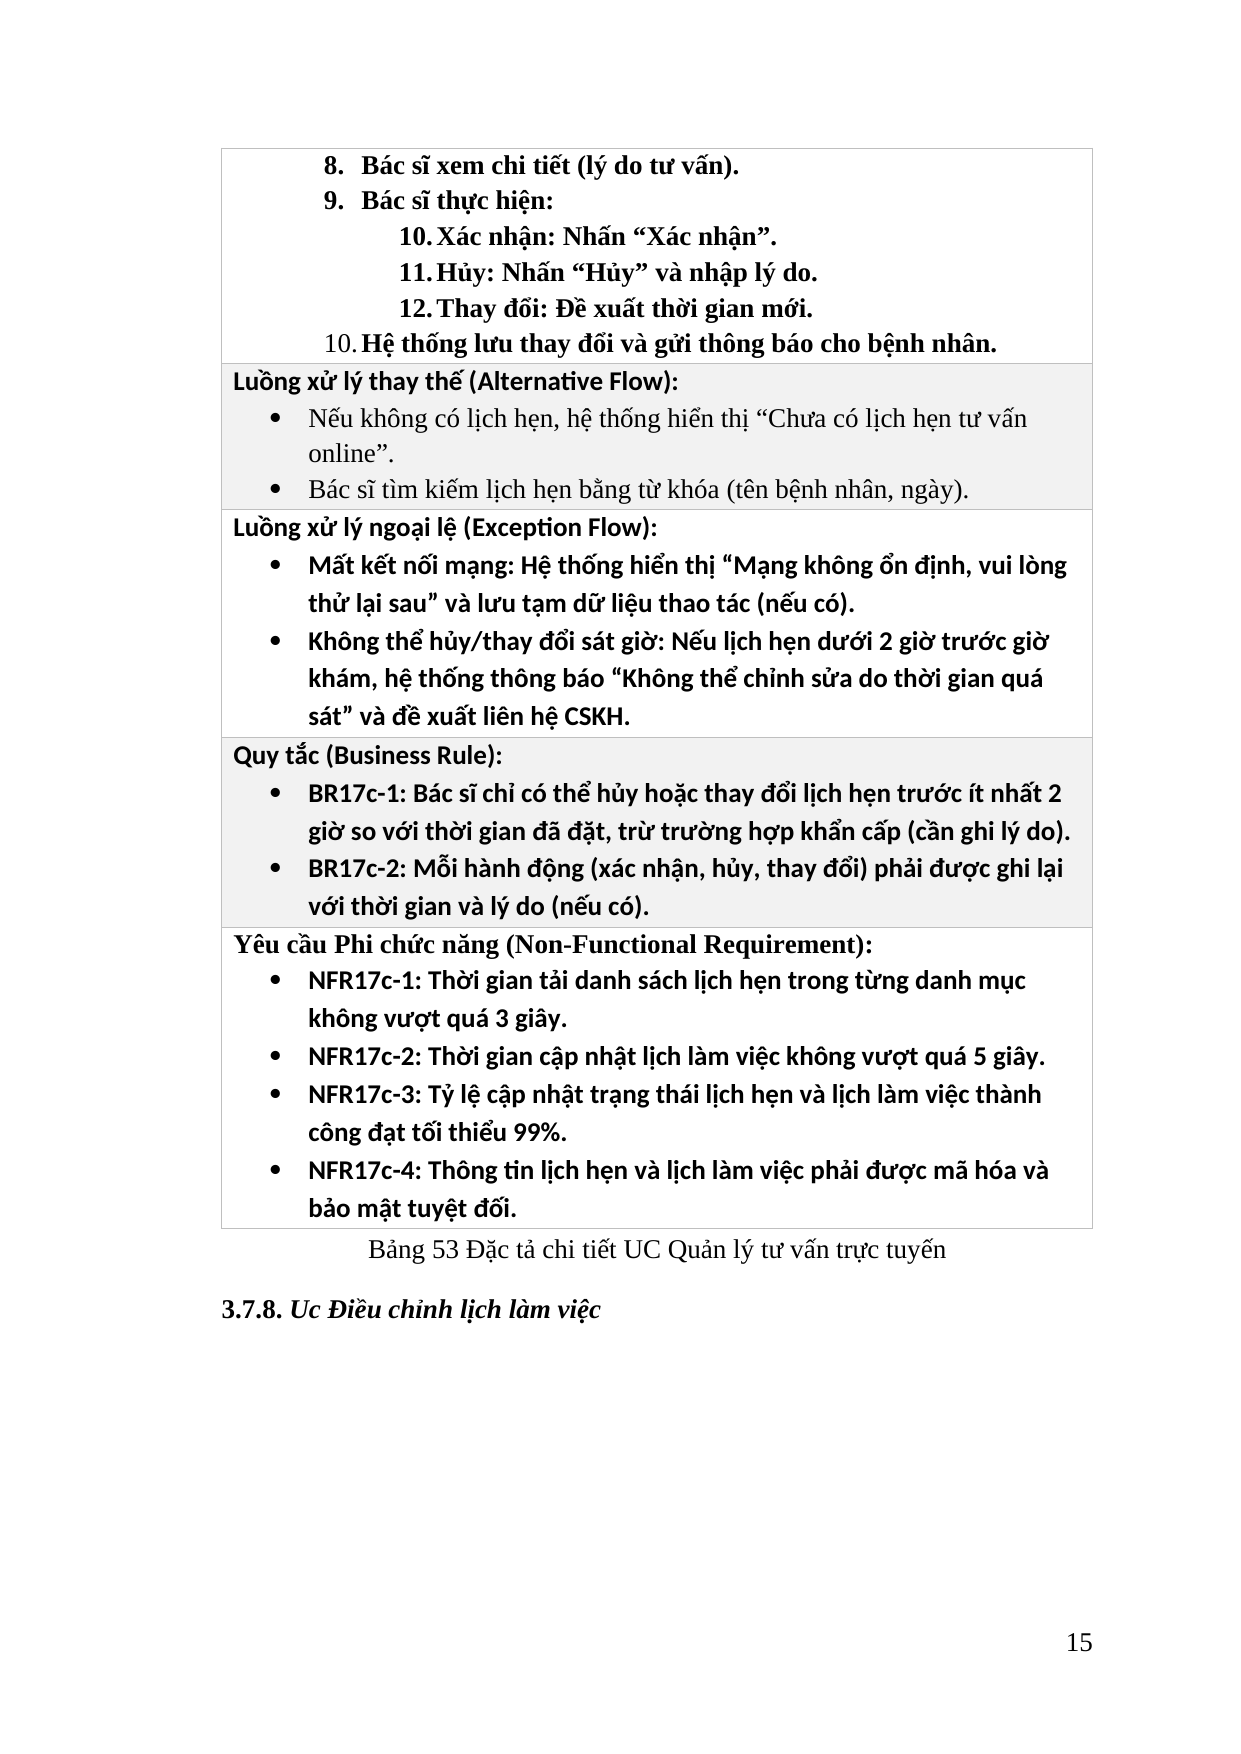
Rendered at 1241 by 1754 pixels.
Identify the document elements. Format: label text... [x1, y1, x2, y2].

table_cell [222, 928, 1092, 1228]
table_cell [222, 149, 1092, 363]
subtitle Uc Điều chỉnh lịch làm việc [221, 1293, 1092, 1324]
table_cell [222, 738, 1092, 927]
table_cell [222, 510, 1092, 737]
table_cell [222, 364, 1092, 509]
